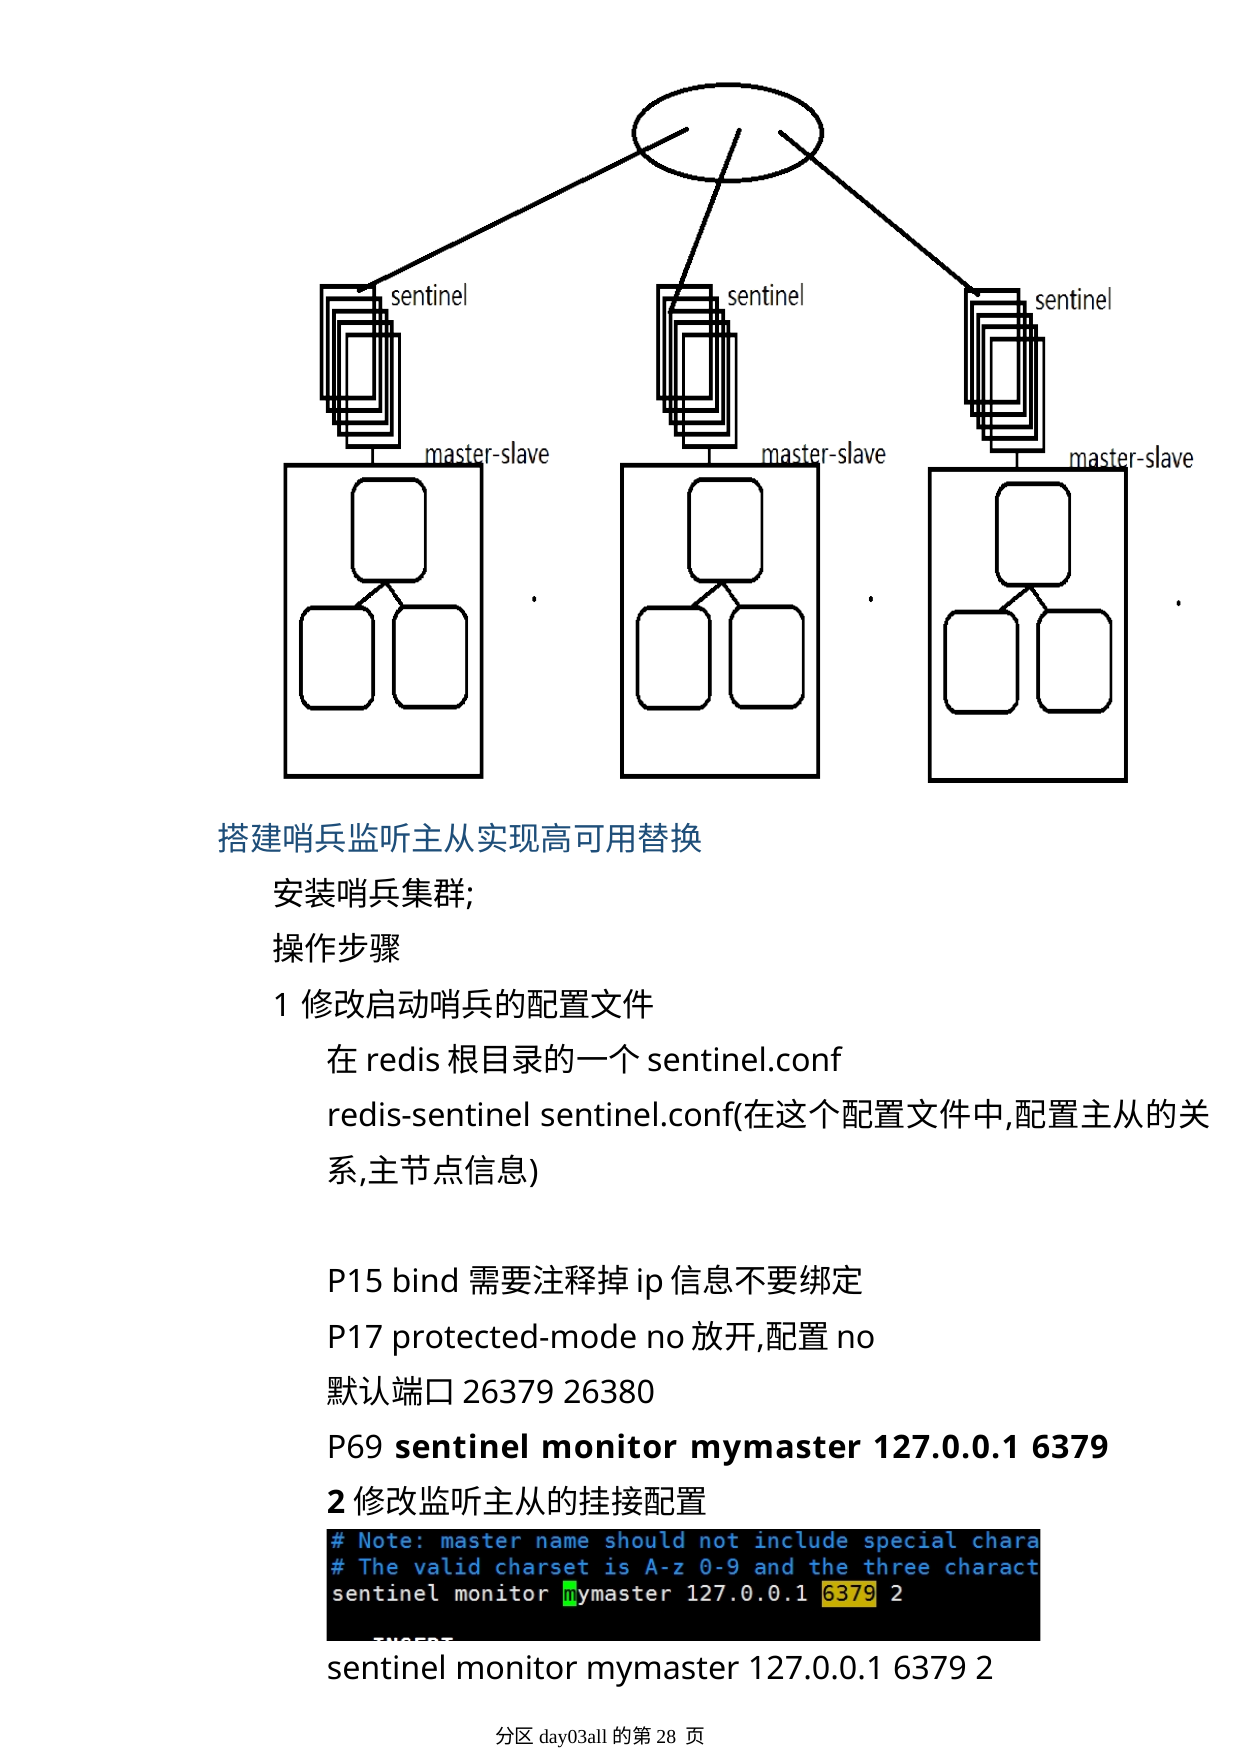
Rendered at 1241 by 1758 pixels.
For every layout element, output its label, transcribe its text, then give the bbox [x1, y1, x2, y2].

list 修改启动哨兵的配置文件 [272, 982, 1211, 1024]
text 操作步骤 [272, 926, 1211, 969]
text 分区 day03all 的第 28页 [495, 1722, 1211, 1748]
picture [272, 75, 1223, 811]
text P17 protected-mode no放开,配置no [327, 1314, 1211, 1357]
text P69 sentinel monitor mymaster 127.0.0.1 6379 2 修改监听主从的挂接配置 [327, 1414, 1108, 1525]
picture [326, 1529, 1041, 1641]
text 在redis根目录的一个sentinel.conf [327, 1037, 1211, 1080]
text 搭建哨兵监听主从实现高可用替换 [218, 816, 1211, 858]
text sentinel monitor mymaster 127.0.0.1 6379 2 [327, 1646, 1211, 1688]
text redis-sentinel sentinel.conf(在这个配置文件中,配置主从的关 系,主节点信息) [327, 1082, 1211, 1193]
text 默认端口26379 26380 [327, 1369, 1211, 1412]
text 安装哨兵集群; [272, 871, 1211, 914]
text P15 bind 需要注释掉ip信息不要绑定 [327, 1258, 1211, 1301]
